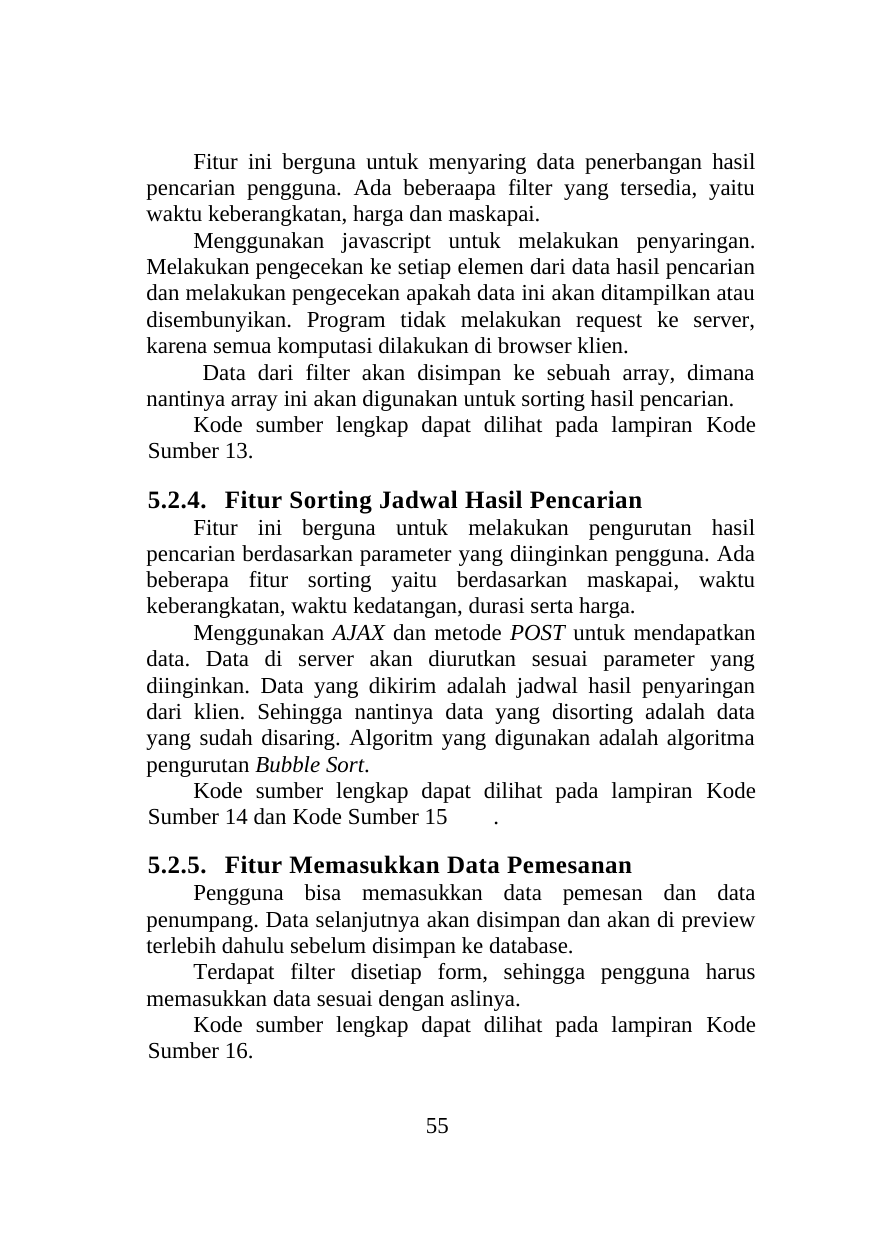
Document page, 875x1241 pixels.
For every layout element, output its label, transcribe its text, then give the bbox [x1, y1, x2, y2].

text Menggunakan javascript untuk melakukan penyaringan. Melakukan pengecekan ke setiap elemen dari data hasil pencarian dan melakukan pengecekan apakah data ini akan ditampilkan atau disembunyikan. Program tidak melakukan request ke server, karena semua komputasi dilakukan di browser klien. [146, 227, 756, 358]
text Pengguna bisa memasukkan data pemesan dan data penumpang. Data selanjutnya akan disimpan dan akan di preview terlebih dahulu sebelum disimpan ke database. [146, 879, 756, 958]
text Fitur ini berguna untuk melakukan pengurutan hasil pencarian berdasarkan parameter yang diinginkan pengguna. Ada beberapa fitur sorting yaitu berdasarkan maskapai, waktu keberangkatan, waktu kedatangan, durasi serta harga. [146, 513, 756, 619]
text Terdapat filter disetiap form, sehingga pengguna harus memasukkan data sesuai dengan aslinya. [146, 958, 756, 1011]
text Kode sumber lengkap dapat dilihat pada lampiran Kode Sumber 14 dan Kode Sumber 15 . [148, 777, 756, 830]
text Kode sumber lengkap dapat dilihat pada lampiran Kode Sumber 16. [148, 1011, 756, 1064]
text Fitur ini berguna untuk menyaring data penerbangan hasil pencarian pengguna. Ada beberaapa filter yang tersedia, yaitu waktu keberangkatan, harga dan maskapai. [146, 148, 756, 227]
text Data dari filter akan disimpan ke sebuah array, dimana nantinya array ini akan digunakan untuk sorting hasil pencarian. [146, 358, 756, 411]
subtitle Fitur Sorting Jadwal Hasil Pencarian [148, 485, 756, 513]
text Kode sumber lengkap dapat dilihat pada lampiran Kode Sumber 13. [148, 411, 756, 464]
subtitle Fitur Memasukkan Data Pemesanan [148, 851, 756, 879]
text Menggunakan AJAX dan metode POST untuk mendapatkan data. Data di server akan diurutkan sesuai parameter yang diinginkan. Data yang dikirim adalah jadwal hasil penyaringan dari klien. Sehingga nantinya data yang disorting adalah data yang sudah disaring. Algoritm yang digunakan adalah algoritma pengurutan Bubble Sort. [146, 619, 756, 777]
